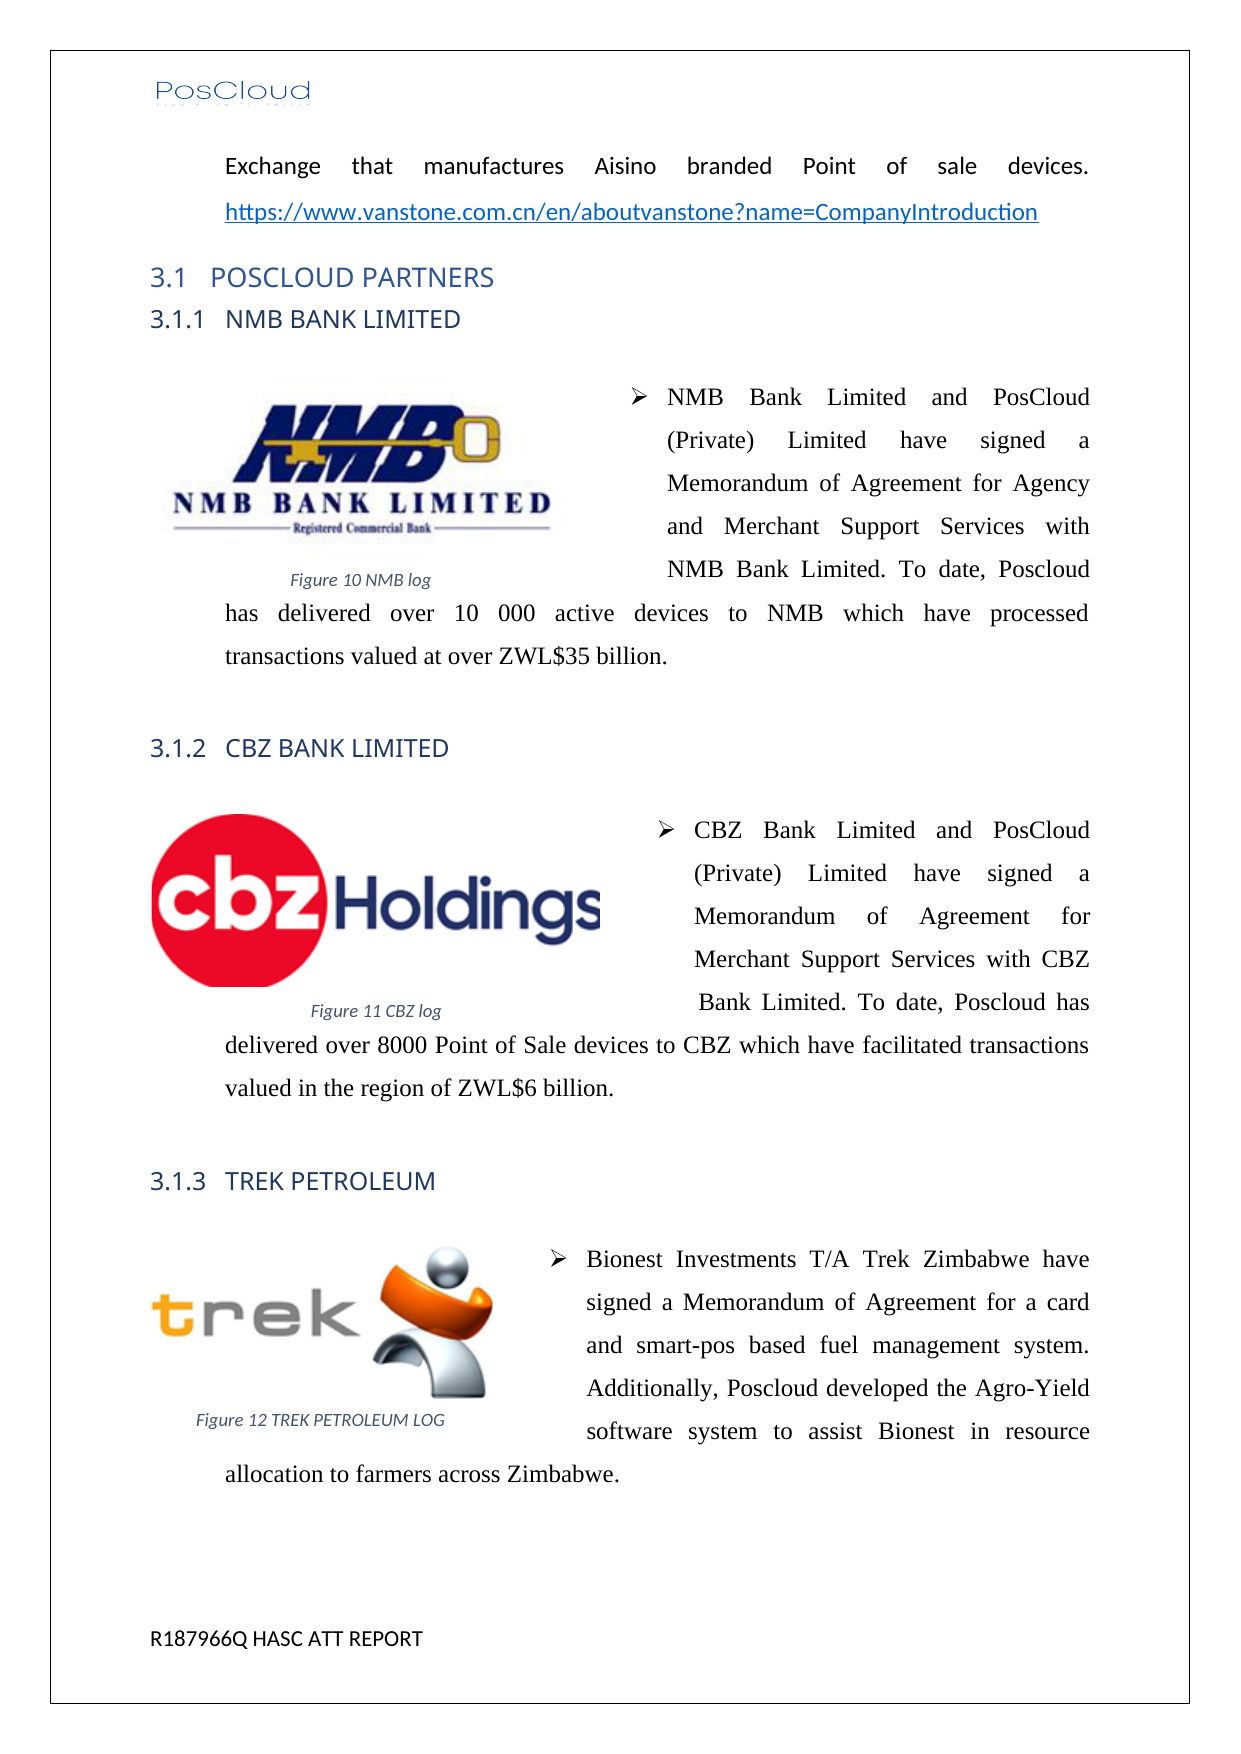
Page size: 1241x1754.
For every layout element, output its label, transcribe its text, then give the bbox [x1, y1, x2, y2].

subtitle POSCLOUD PARTNERS [150, 258, 1090, 295]
picture [150, 73, 316, 114]
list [187, 150, 1090, 226]
subtitle TREK PETROLEUM [150, 1164, 1090, 1198]
subtitle CBZ BANK LIMITED [150, 731, 1090, 765]
subtitle NMB BANK LIMITED [150, 302, 1090, 336]
list Bionest Investments T/A Trek Zimbabwe have signed a Memorandum of Agreement for a card and smart-pos based fuel management system. Additionally, Poscloud developed the Agro-Yield software system to assist Bionest in resource allocation to farmers across Zimbabwe. [187, 1244, 1090, 1488]
list CBZ Bank Limited and PosCloud (Private) Limited have signed a Memorandum of Agreement for Merchant Support Services with CBZ Bank Limited. To date, Poscloud has delivered over 8000 Point of Sale devices to CBZ which have facilitated transactions valued in the region of ZWL$6 billion. [187, 815, 1090, 1102]
list NMB Bank Limited and PosCloud (Private) Limited have signed a Memorandum of Agreement for Agency and Merchant Support Services with NMB Bank Limited. To date, Poscloud has delivered over 10 000 active devices to NMB which have processed transactions valued at over ZWL$35 billion. [187, 382, 1090, 669]
